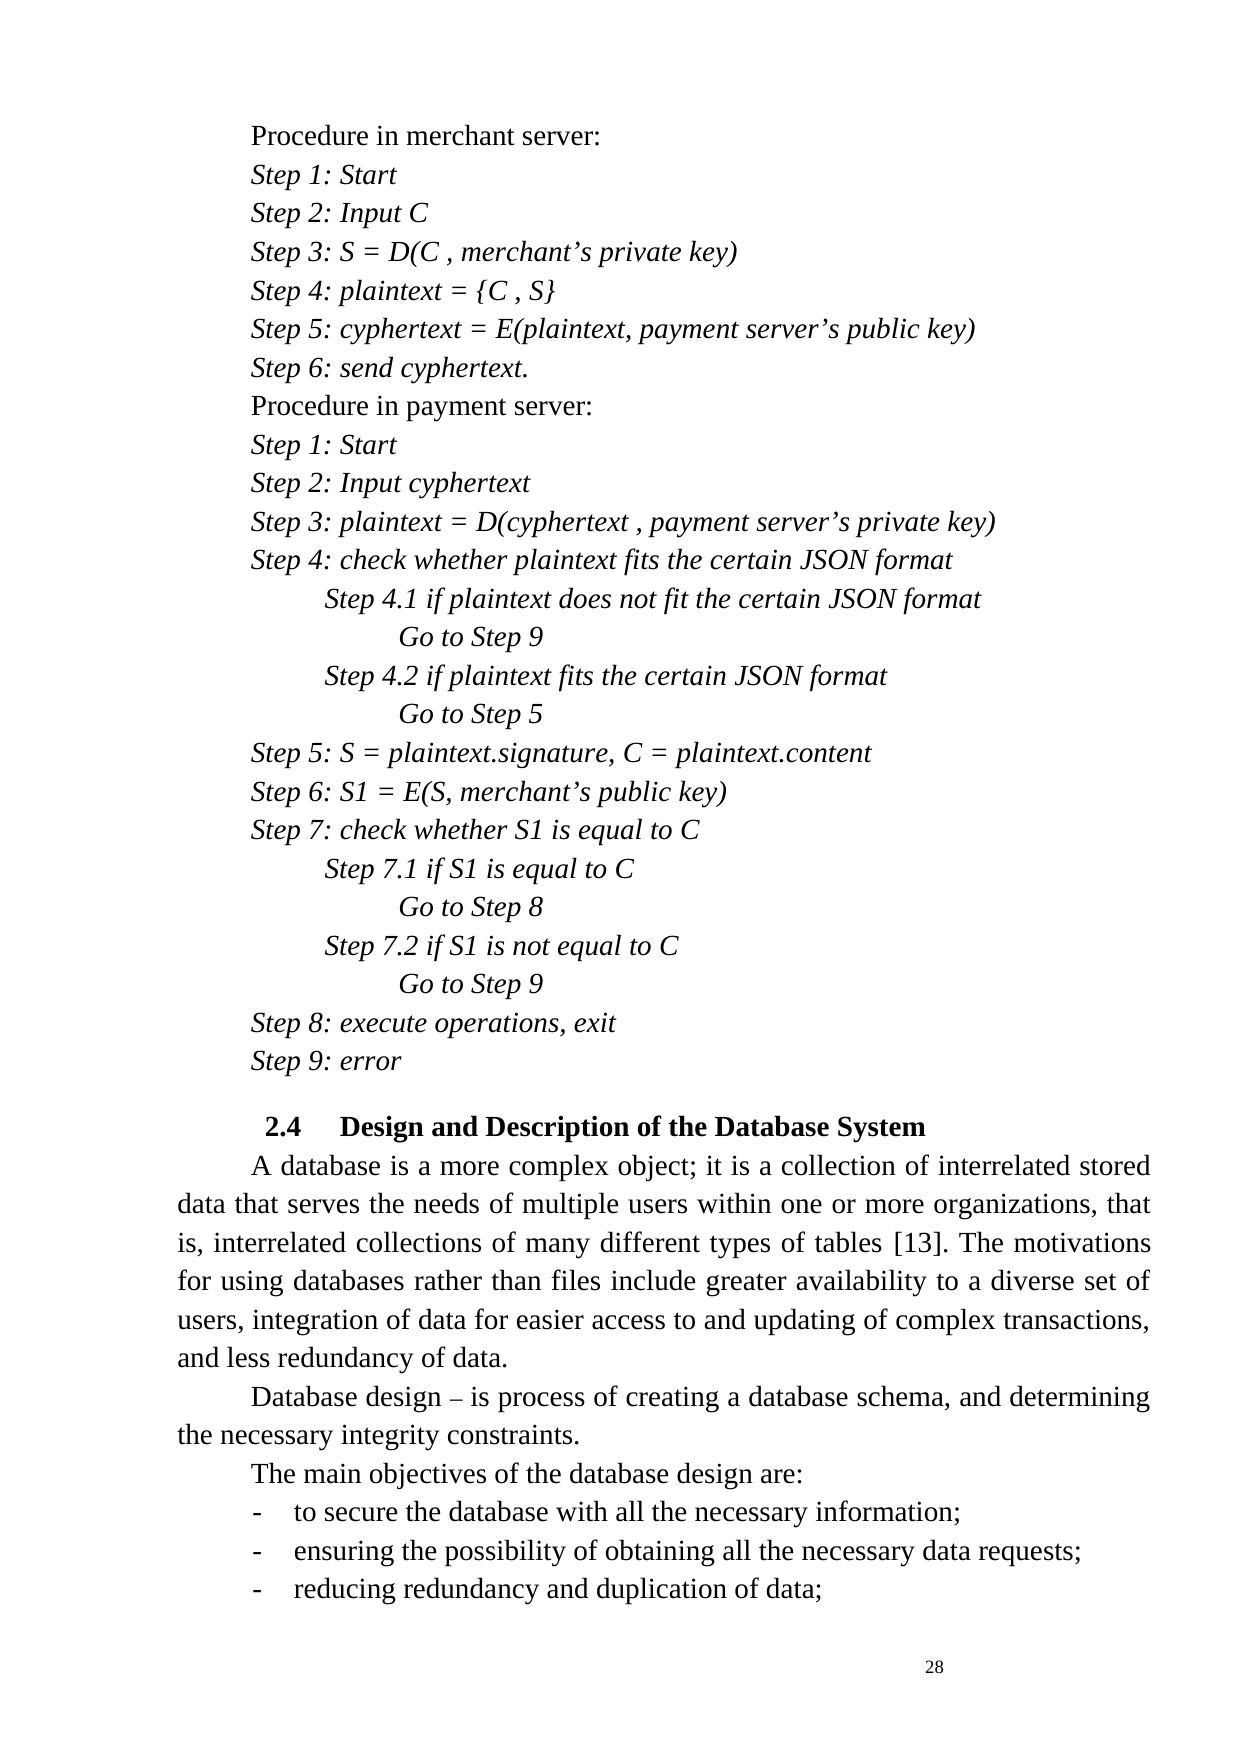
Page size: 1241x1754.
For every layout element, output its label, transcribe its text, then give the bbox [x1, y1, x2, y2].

text Go to Step 5 [324, 697, 1158, 730]
text Step 7.2 if S1 is not equal to C [251, 928, 1158, 961]
text Step 4.2 if plaintext fits the certain JSON format [251, 658, 1158, 692]
list reducing redundancy and duplication of data; [177, 1572, 1158, 1605]
text Step 1: Start [177, 427, 1152, 460]
text Step 9: error [177, 1043, 1152, 1077]
text Procedure in payment server: [177, 388, 1152, 422]
text Go to Step 9 [324, 619, 1158, 653]
text Step 6: S1 = E(S, merchant’s public key) [177, 774, 1152, 807]
text Step 4: plaintext = {C , S} [177, 273, 1152, 306]
text Database design – is process of creating a database schema, and determining the necessary integrity constraints. [177, 1379, 1152, 1451]
text Procedure in merchant server: [177, 118, 1152, 152]
text Step 2: Input cyphertext [177, 465, 1152, 499]
text Step 6: send cyphertext. [177, 350, 1152, 383]
text Step 5: cyphertext = E(plaintext, payment server’s public key) [177, 311, 1152, 345]
text Step 8: execute operations, exit [177, 1005, 1152, 1038]
text Step 4.1 if plaintext does not fit the certain JSON format [251, 581, 1158, 614]
text Go to Step 8 [324, 889, 1158, 923]
subtitle Design and Description of the Database System [264, 1109, 1158, 1143]
text Step 7.1 if S1 is equal to C [251, 851, 1158, 884]
text A database is a more complex object; it is a collection of interrelated stored data that serves the needs of multiple users within one or more organizations, that is, interrelated collections of many different types of tables [13]. The motivations for using databases rather than files include greater availability to a diverse set of users, integration of data for easier access to and updating of complex transactions, and less redundancy of data. [177, 1148, 1152, 1374]
text Step 2: Input C [177, 196, 1152, 229]
text The main objectives of the database design are: [177, 1456, 1152, 1489]
text Step 7: check whether S1 is equal to C [177, 812, 1152, 846]
text Step 4: check whether plaintext fits the certain JSON format [177, 542, 1152, 576]
text Step 3: plaintext = D(cyphertext , payment server’s private key) [177, 504, 1152, 537]
list to secure the database with all the necessary information; [177, 1494, 1158, 1528]
text Go to Step 9 [324, 966, 1158, 1000]
text Step 3: S = D(C , merchant’s private key) [177, 234, 1152, 268]
text Step 1: Start [177, 157, 1152, 191]
list ensuring the possibility of obtaining all the necessary data requests; [177, 1533, 1158, 1567]
text Step 5: S = plaintext.signature, C = plaintext.content [177, 735, 1152, 769]
